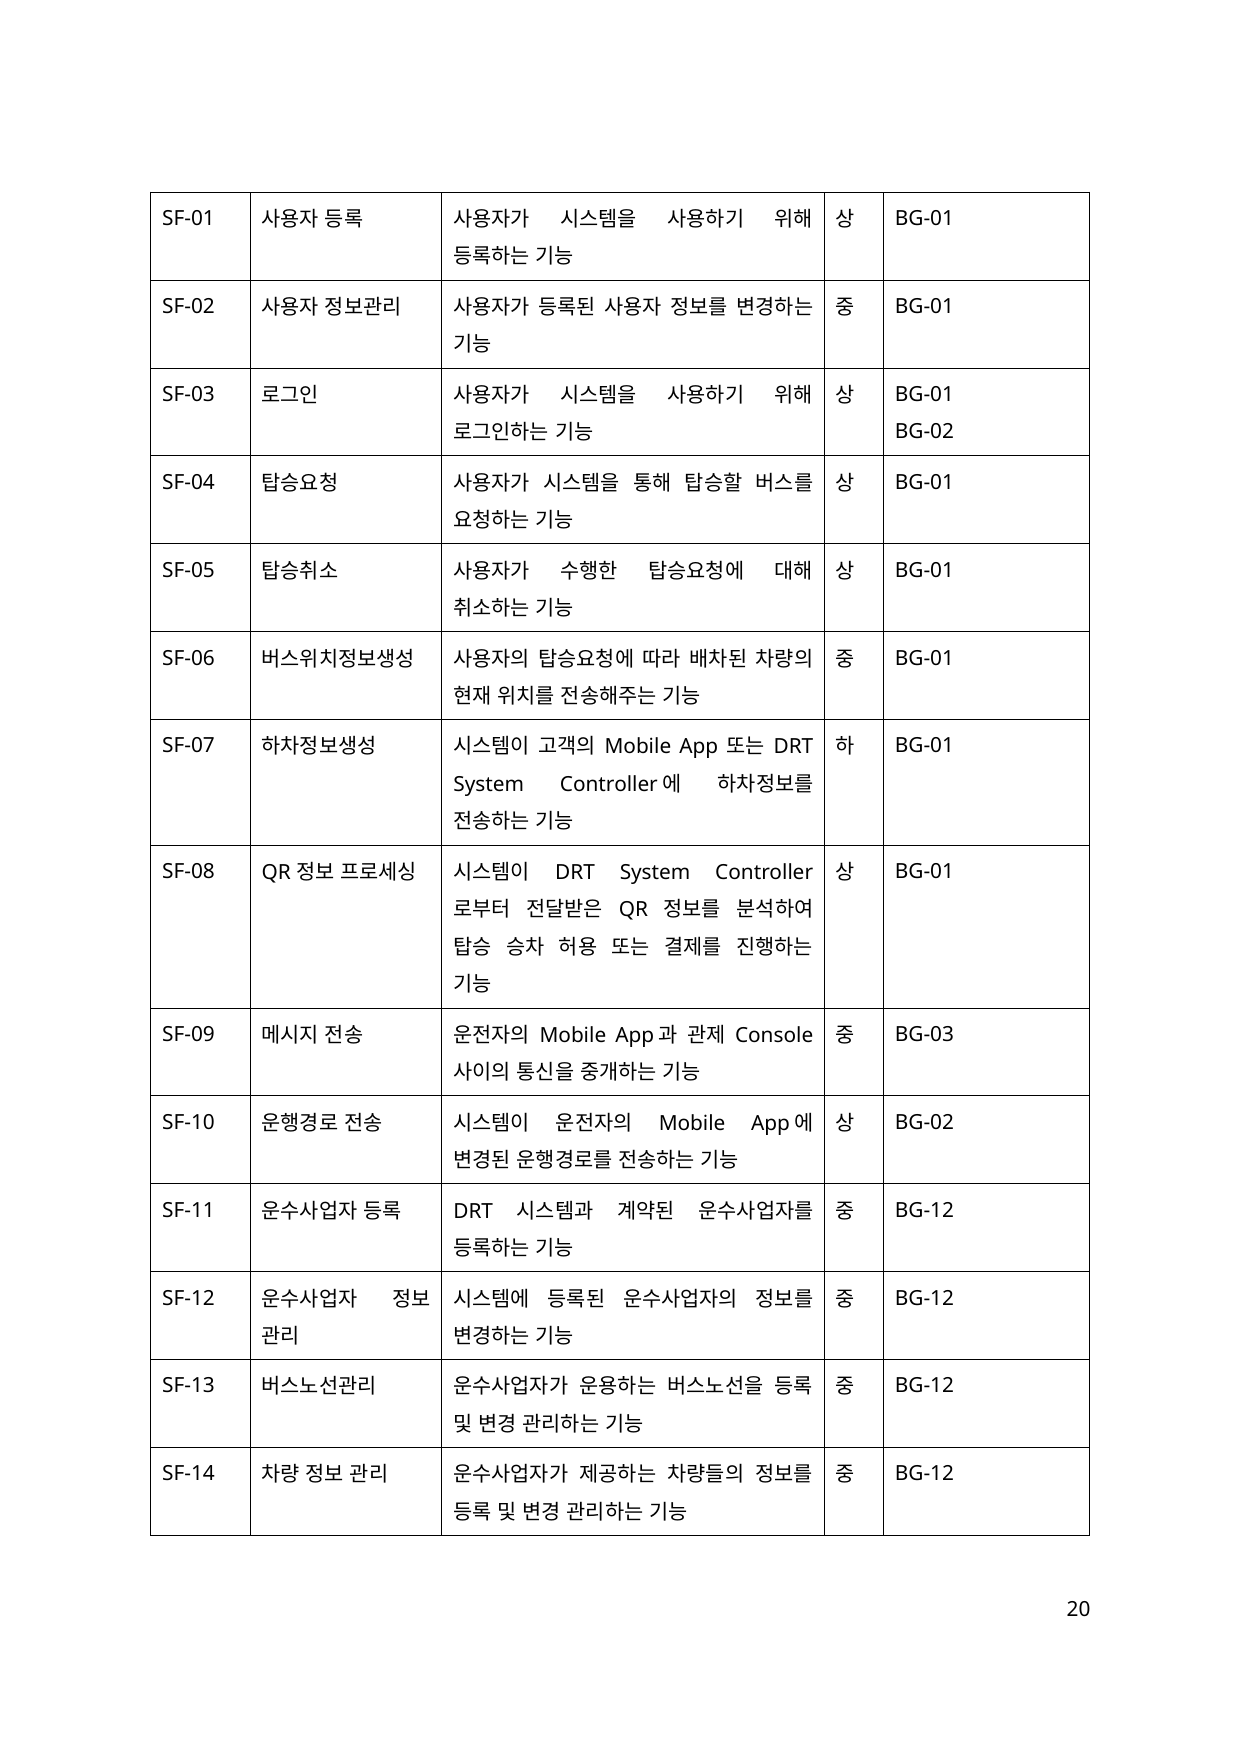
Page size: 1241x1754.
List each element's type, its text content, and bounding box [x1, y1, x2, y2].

table_cell QR 정보 프로세싱 [251, 846, 441, 1007]
table_cell 상 [825, 369, 883, 455]
table_cell SF-04 [151, 456, 250, 543]
table_cell SF-13 [151, 1360, 250, 1447]
table_cell BG-12 [884, 1272, 1089, 1359]
table_cell 시스템이 고객의 Mobile App 또는 DRT System Controller에 하차정보를 전송하는 기능 [442, 720, 824, 844]
table_cell 사용자가 시스템을 통해 탑승할 버스를 요청하는 기능 [442, 456, 824, 543]
table_cell BG-12 [884, 1360, 1089, 1447]
table_cell SF-06 [151, 632, 250, 719]
table_cell 중 [825, 1272, 883, 1359]
table_cell 상 [825, 544, 883, 631]
table_cell BG-12 [884, 1448, 1089, 1535]
table_cell 탑승요청 [251, 456, 441, 543]
table_cell 사용자가 등록된 사용자 정보를 변경하는 기능 [442, 281, 824, 367]
table_cell 중 [825, 1184, 883, 1271]
table_cell 상 [825, 193, 883, 279]
table_cell 중 [825, 632, 883, 719]
table_cell BG-01 [884, 632, 1089, 719]
table_cell 시스템이 운전자의 Mobile App에 변경된 운행경로를 전송하는 기능 [442, 1096, 824, 1183]
table_cell SF-02 [151, 281, 250, 367]
table_cell BG-01 [884, 193, 1089, 279]
table_cell 상 [825, 456, 883, 543]
table_cell 메시지 전송 [251, 1009, 441, 1095]
table_cell 사용자가 수행한 탑승요청에 대해 취소하는 기능 [442, 544, 824, 631]
table_cell BG-02 [884, 1096, 1089, 1183]
table_cell 하차정보생성 [251, 720, 441, 844]
table_cell 사용자의 탑승요청에 따라 배차된 차량의 현재 위치를 전송해주는 기능 [442, 632, 824, 719]
table_cell SF-07 [151, 720, 250, 844]
table_cell SF-08 [151, 846, 250, 1007]
table_cell SF-05 [151, 544, 250, 631]
table_cell 시스템이 DRT System Controller로부터 전달받은 QR 정보를 분석하여 탑승 승차 허용 또는 결제를 진행하는 기능 [442, 846, 824, 1007]
table_cell BG-01 [884, 846, 1089, 1007]
table_cell 버스노선관리 [251, 1360, 441, 1447]
table_cell 차량 정보 관리 [251, 1448, 441, 1535]
table_cell SF-14 [151, 1448, 250, 1535]
table_cell SF-03 [151, 369, 250, 455]
table_cell 사용자가 시스템을 사용하기 위해 로그인하는 기능 [442, 369, 824, 455]
table_cell 운수사업자 등록 [251, 1184, 441, 1271]
table_cell BG-01 [884, 456, 1089, 543]
table_cell BG-01 [884, 544, 1089, 631]
table_cell SF-12 [151, 1272, 250, 1359]
table_cell SF-10 [151, 1096, 250, 1183]
table_cell 사용자 등록 [251, 193, 441, 279]
table_cell 운전자의 Mobile App과 관제 Console 사이의 통신을 중개하는 기능 [442, 1009, 824, 1095]
table_cell BG-12 [884, 1184, 1089, 1271]
table_cell 상 [825, 1096, 883, 1183]
table_cell SF-09 [151, 1009, 250, 1095]
table_cell 하 [825, 720, 883, 844]
table_cell BG-01 BG-02 [884, 369, 1089, 455]
table_cell 운수사업자가 제공하는 차량들의 정보를 등록 및 변경 관리하는 기능 [442, 1448, 824, 1535]
table_cell DRT 시스템과 계약된 운수사업자를 등록하는 기능 [442, 1184, 824, 1271]
table_cell 중 [825, 281, 883, 367]
table_cell 운행경로 전송 [251, 1096, 441, 1183]
table_cell SF-11 [151, 1184, 250, 1271]
table_cell 중 [825, 1360, 883, 1447]
table_cell 탑승취소 [251, 544, 441, 631]
table_cell SF-01 [151, 193, 250, 279]
table_cell 운수사업자 정보 관리 [251, 1272, 441, 1359]
table_cell BG-03 [884, 1009, 1089, 1095]
table_cell BG-01 [884, 720, 1089, 844]
table_cell 사용자가 시스템을 사용하기 위해 등록하는 기능 [442, 193, 824, 279]
table_cell 중 [825, 1448, 883, 1535]
table_cell 버스위치정보생성 [251, 632, 441, 719]
table_cell 상 [825, 846, 883, 1007]
table_cell 중 [825, 1009, 883, 1095]
table_cell 사용자 정보관리 [251, 281, 441, 367]
table_cell 로그인 [251, 369, 441, 455]
table_cell BG-01 [884, 281, 1089, 367]
table_cell 시스템에 등록된 운수사업자의 정보를 변경하는 기능 [442, 1272, 824, 1359]
table_cell 운수사업자가 운용하는 버스노선을 등록 및 변경 관리하는 기능 [442, 1360, 824, 1447]
